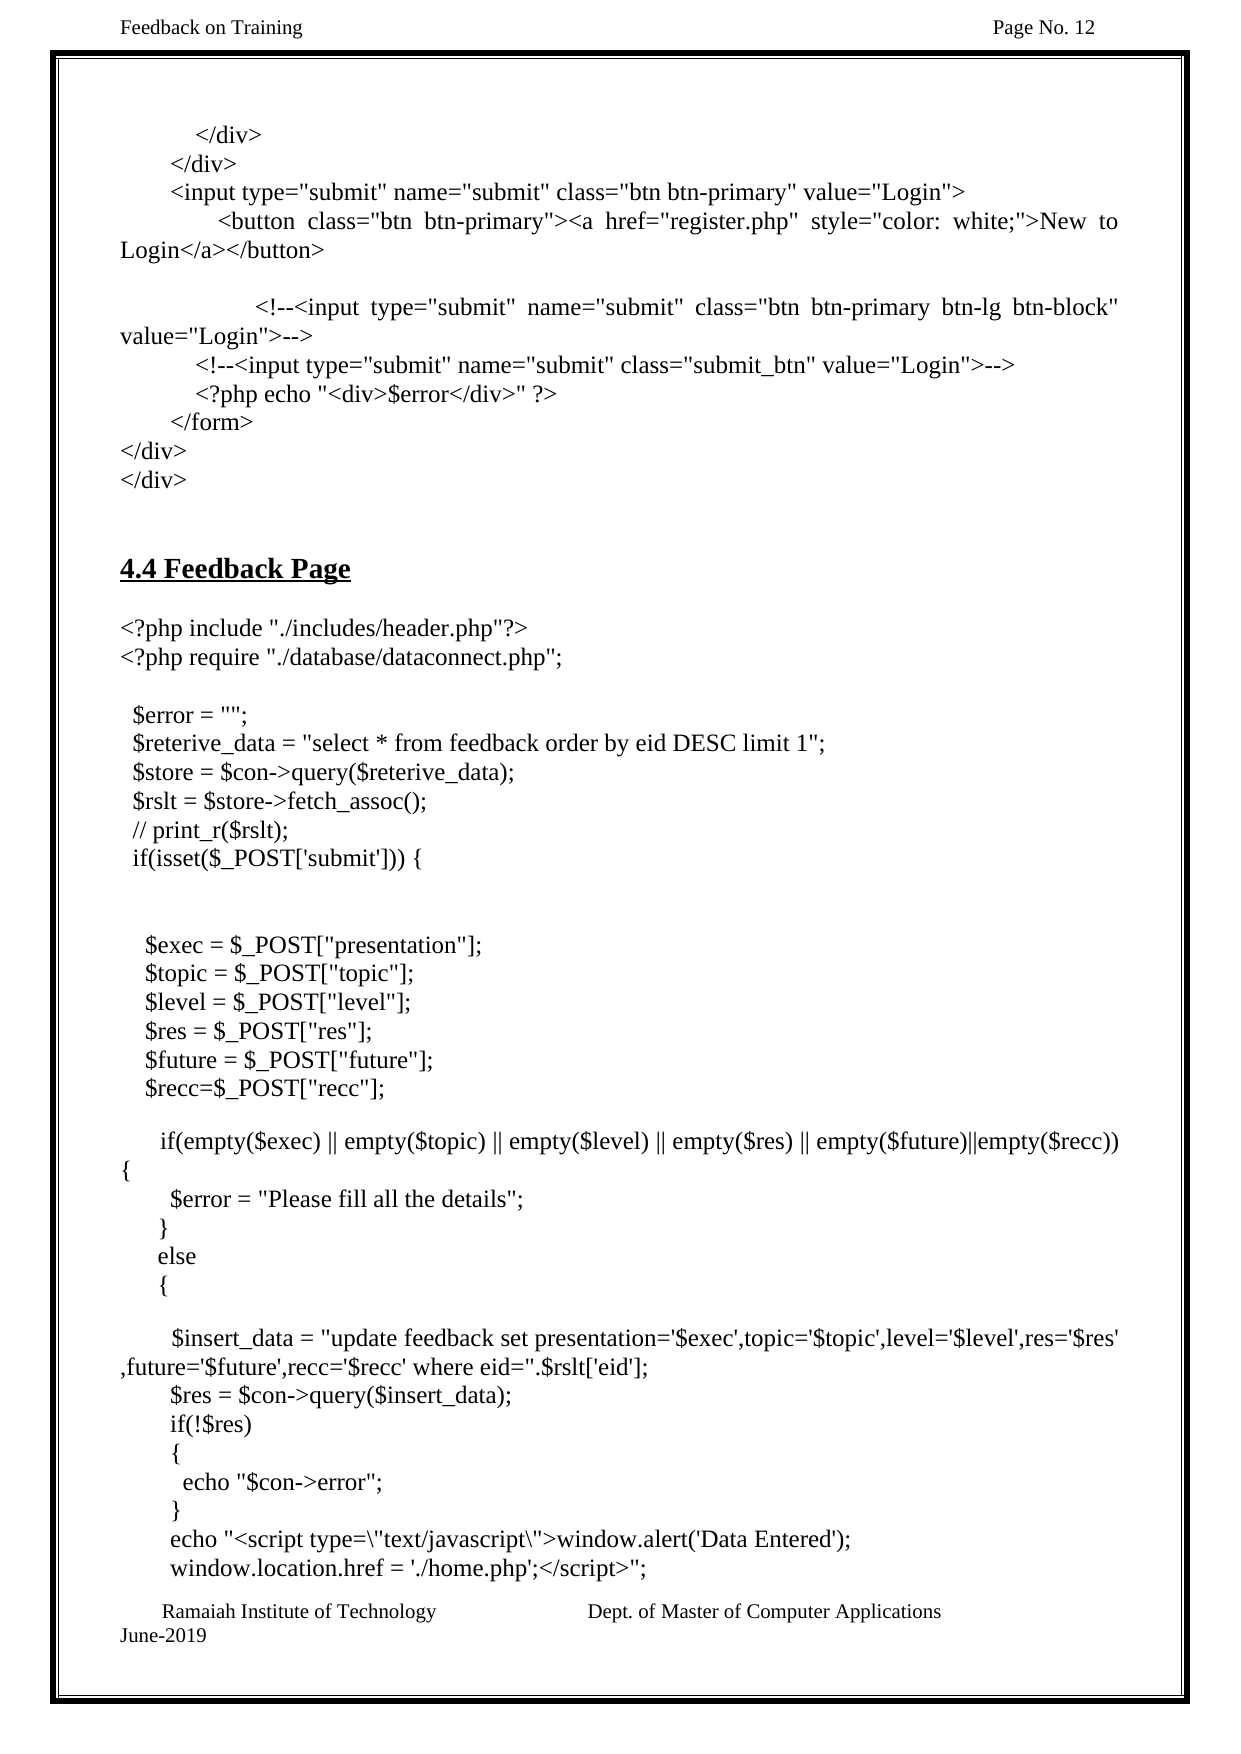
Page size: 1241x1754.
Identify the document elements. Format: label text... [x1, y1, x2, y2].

text } [120, 1213, 1120, 1241]
text <input type="submit" name="submit" class="btn btn-primary" value="Login"> [120, 177, 1120, 206]
text </div> [120, 436, 1120, 465]
text $reterive_data = "select * from feedback order by eid DESC limit 1"; [120, 728, 1120, 757]
text echo "<script type=\"text/javascript\">window.alert('Data Entered'); [120, 1524, 1120, 1553]
text $rslt = $store->fetch_assoc(); [120, 786, 1120, 815]
text <?php echo "<div>$error</div>" ?> [120, 379, 1120, 407]
text if(!$res) [120, 1409, 1120, 1438]
text if(isset($_POST['submit'])) { [120, 843, 1120, 872]
text <button class="btn btn-primary"><a href="register.php" style="color: white;">New to Login</a></button> [120, 206, 1120, 264]
text </div> [120, 120, 1120, 149]
text $error = "Please fill all the details"; [120, 1184, 1120, 1213]
text $topic = $_POST["topic"]; [120, 958, 1120, 987]
text <!--<input type="submit" name="submit" class="submit_btn" value="Login">--> [120, 350, 1120, 379]
text </form> [120, 407, 1120, 436]
text <?php include "./includes/header.php"?> [120, 613, 1120, 642]
text $res = $con->query($insert_data); [120, 1380, 1120, 1409]
text $res = $_POST["res"]; [120, 1016, 1120, 1045]
text $insert_data = "update feedback set presentation='$exec',topic='$topic',level='$level',res='$res' ,future='$future',recc='$recc' where eid=".$rslt['eid']; [120, 1323, 1120, 1380]
text </div> [120, 149, 1120, 177]
text $error = ""; [120, 700, 1120, 728]
text 4.4 Feedback Page [120, 551, 1120, 585]
text $future = $_POST["future"]; [120, 1045, 1120, 1073]
text else [120, 1241, 1120, 1270]
text $store = $con->query($reterive_data); [120, 757, 1120, 786]
text window.location.href = './home.php';</script>"; [120, 1553, 1120, 1582]
text } [120, 1495, 1120, 1524]
text $exec = $_POST["presentation"]; [120, 930, 1120, 958]
text { [120, 1270, 1120, 1299]
text <!--<input type="submit" name="submit" class="btn btn-primary btn-lg btn-block" value="Login">--> [120, 292, 1120, 350]
text if(empty($exec) || empty($topic) || empty($level) || empty($res) || empty($future)||empty($recc)) { [120, 1126, 1120, 1184]
text <?php require "./database/dataconnect.php"; [120, 642, 1120, 671]
text $level = $_POST["level"]; [120, 987, 1120, 1016]
text // print_r($rslt); [120, 815, 1120, 843]
text { [120, 1438, 1120, 1467]
text $recc=$_POST["recc"]; [120, 1073, 1120, 1102]
text </div> [120, 465, 1120, 494]
text echo "$con->error"; [120, 1467, 1120, 1495]
